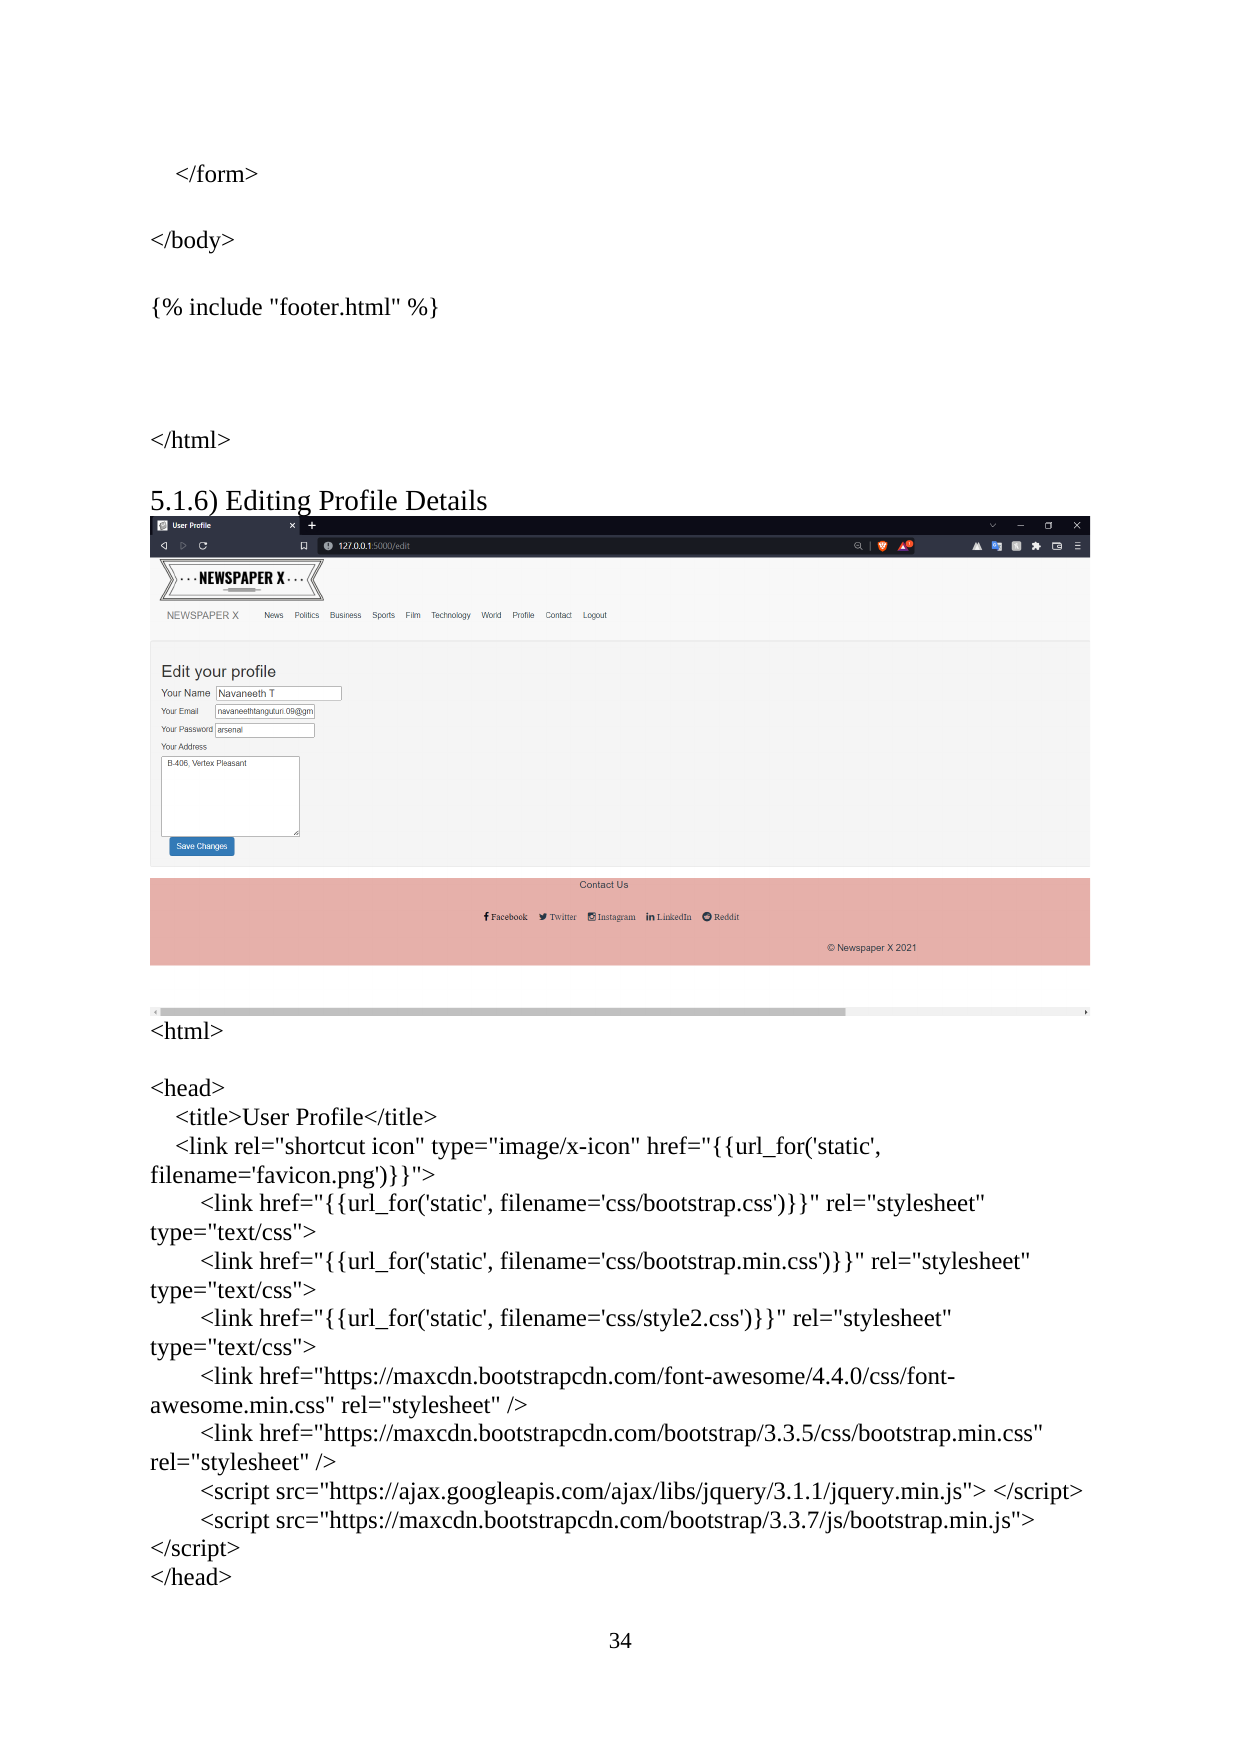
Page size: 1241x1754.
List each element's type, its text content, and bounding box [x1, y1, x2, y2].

text </html> [150, 417, 1085, 454]
text </head> [150, 1562, 1090, 1591]
text <script src="https://maxcdn.bootstrapcdn.com/bootstrap/3.3.7/js/bootstrap.min.js"> </script> [150, 1505, 1090, 1562]
text <script src="https://ajax.googleapis.com/ajax/libs/jquery/3.1.1/jquery.min.js"> </script> [150, 1476, 1090, 1505]
subtitle 5.1.6) Editing Profile Details [150, 483, 1090, 516]
text <link href="{{url_for('static', filename='css/bootstrap.css')}}" rel="stylesheet" type="text/css"> [150, 1188, 1090, 1246]
text <link rel="shortcut icon" type="image/x-icon" href="{{url_for('static', filename='favicon.png')}}"> [150, 1131, 1090, 1188]
text <head> [150, 1073, 1090, 1102]
text <link href="{{url_for('static', filename='css/style2.css')}}" rel="stylesheet" type="text/css"> [150, 1303, 1090, 1361]
text </form> [150, 150, 1085, 187]
picture [150, 516, 1091, 1016]
text </body> [150, 217, 1085, 254]
text <link href="https://maxcdn.bootstrapcdn.com/bootstrap/3.3.5/css/bootstrap.min.css" rel="stylesheet" /> [150, 1418, 1090, 1476]
text {% include "footer.html" %} [150, 283, 1085, 321]
text <title>User Profile</title> [150, 1102, 1090, 1131]
text <link href="https://maxcdn.bootstrapcdn.com/font-awesome/4.4.0/css/font-awesome.min.css" rel="stylesheet" /> [150, 1361, 1090, 1418]
text <link href="{{url_for('static', filename='css/bootstrap.min.css')}}" rel="stylesheet" type="text/css"> [150, 1246, 1090, 1303]
text <html> [150, 1016, 1090, 1045]
